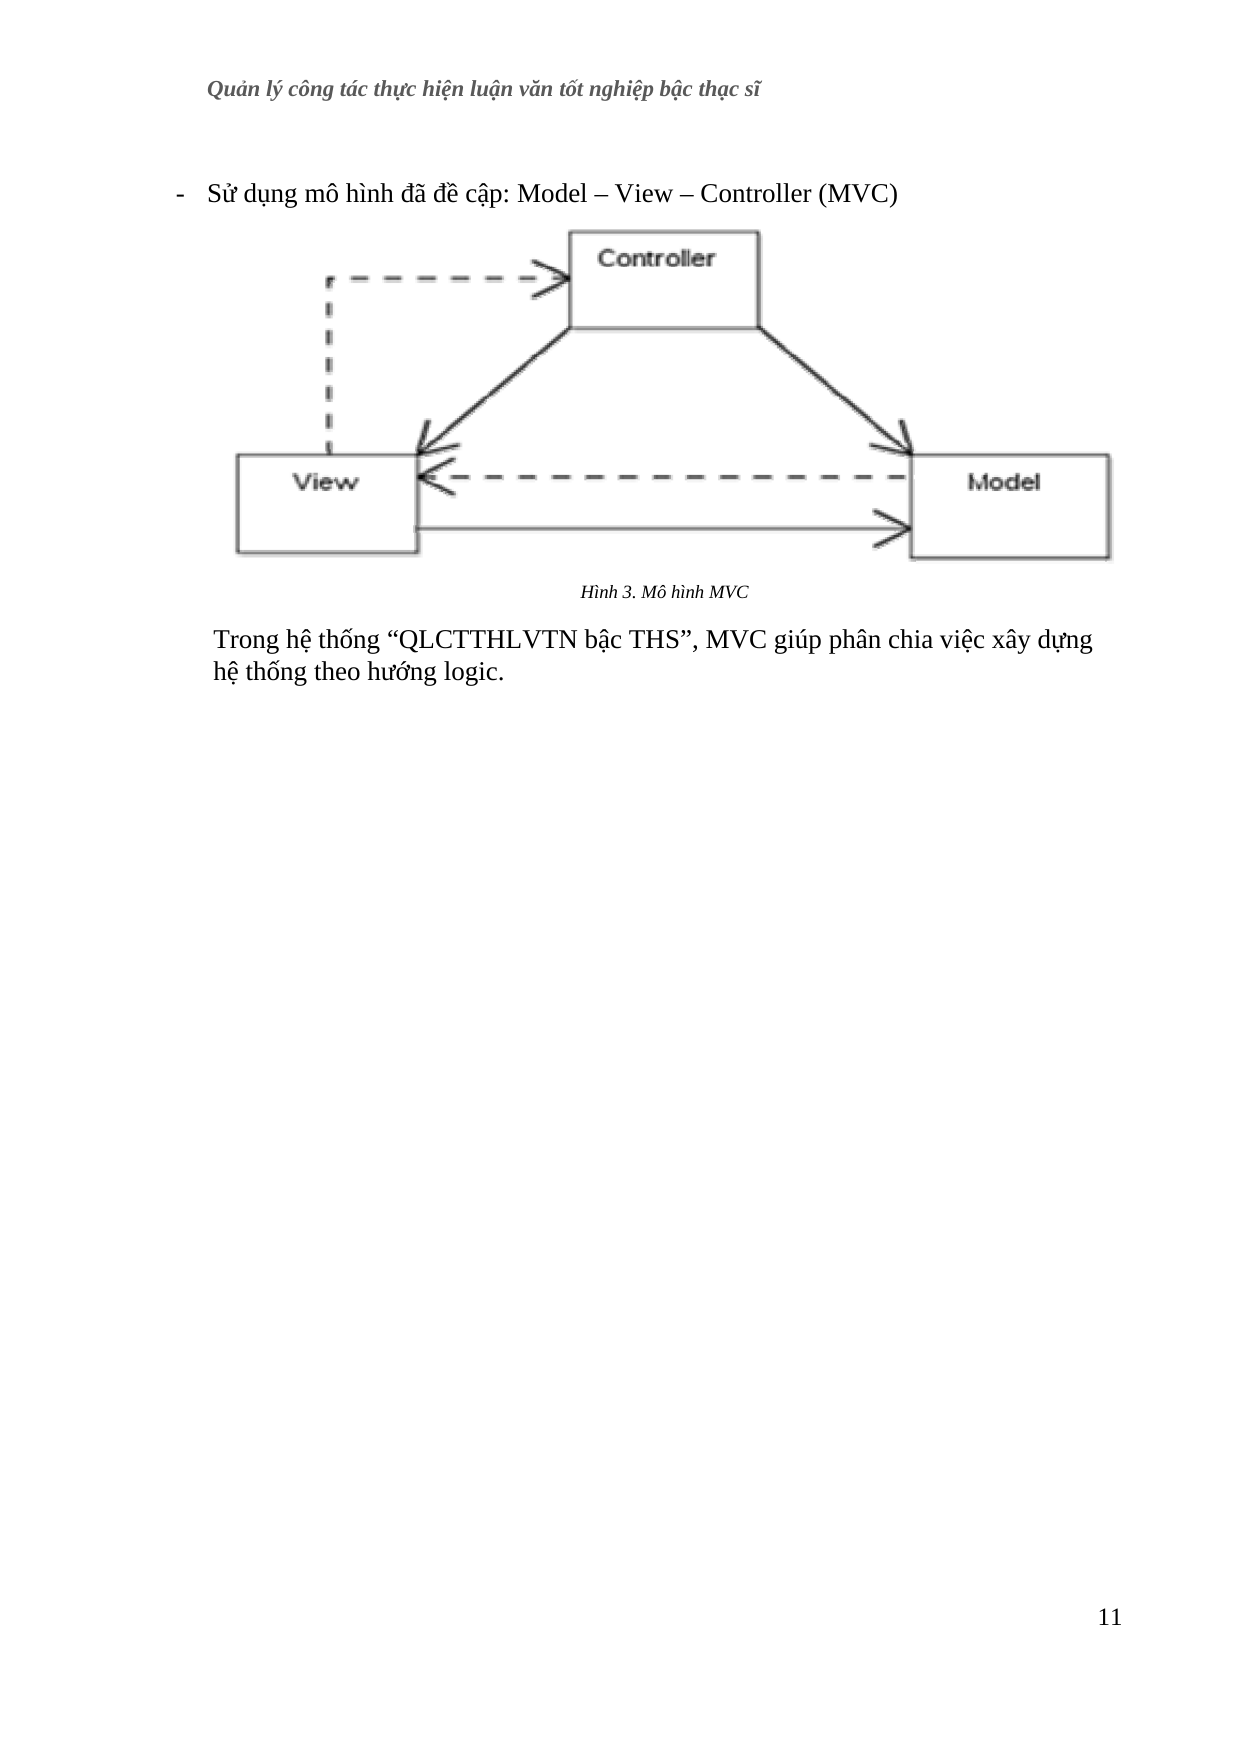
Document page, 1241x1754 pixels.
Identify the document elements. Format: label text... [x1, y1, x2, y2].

picture [213, 208, 1129, 565]
text Trong hệ thống “QLCTTHLVTN bậc THS”, MVC giúp phân chia việc xây dựng hệ thống theo hướng logic. [213, 623, 1122, 686]
